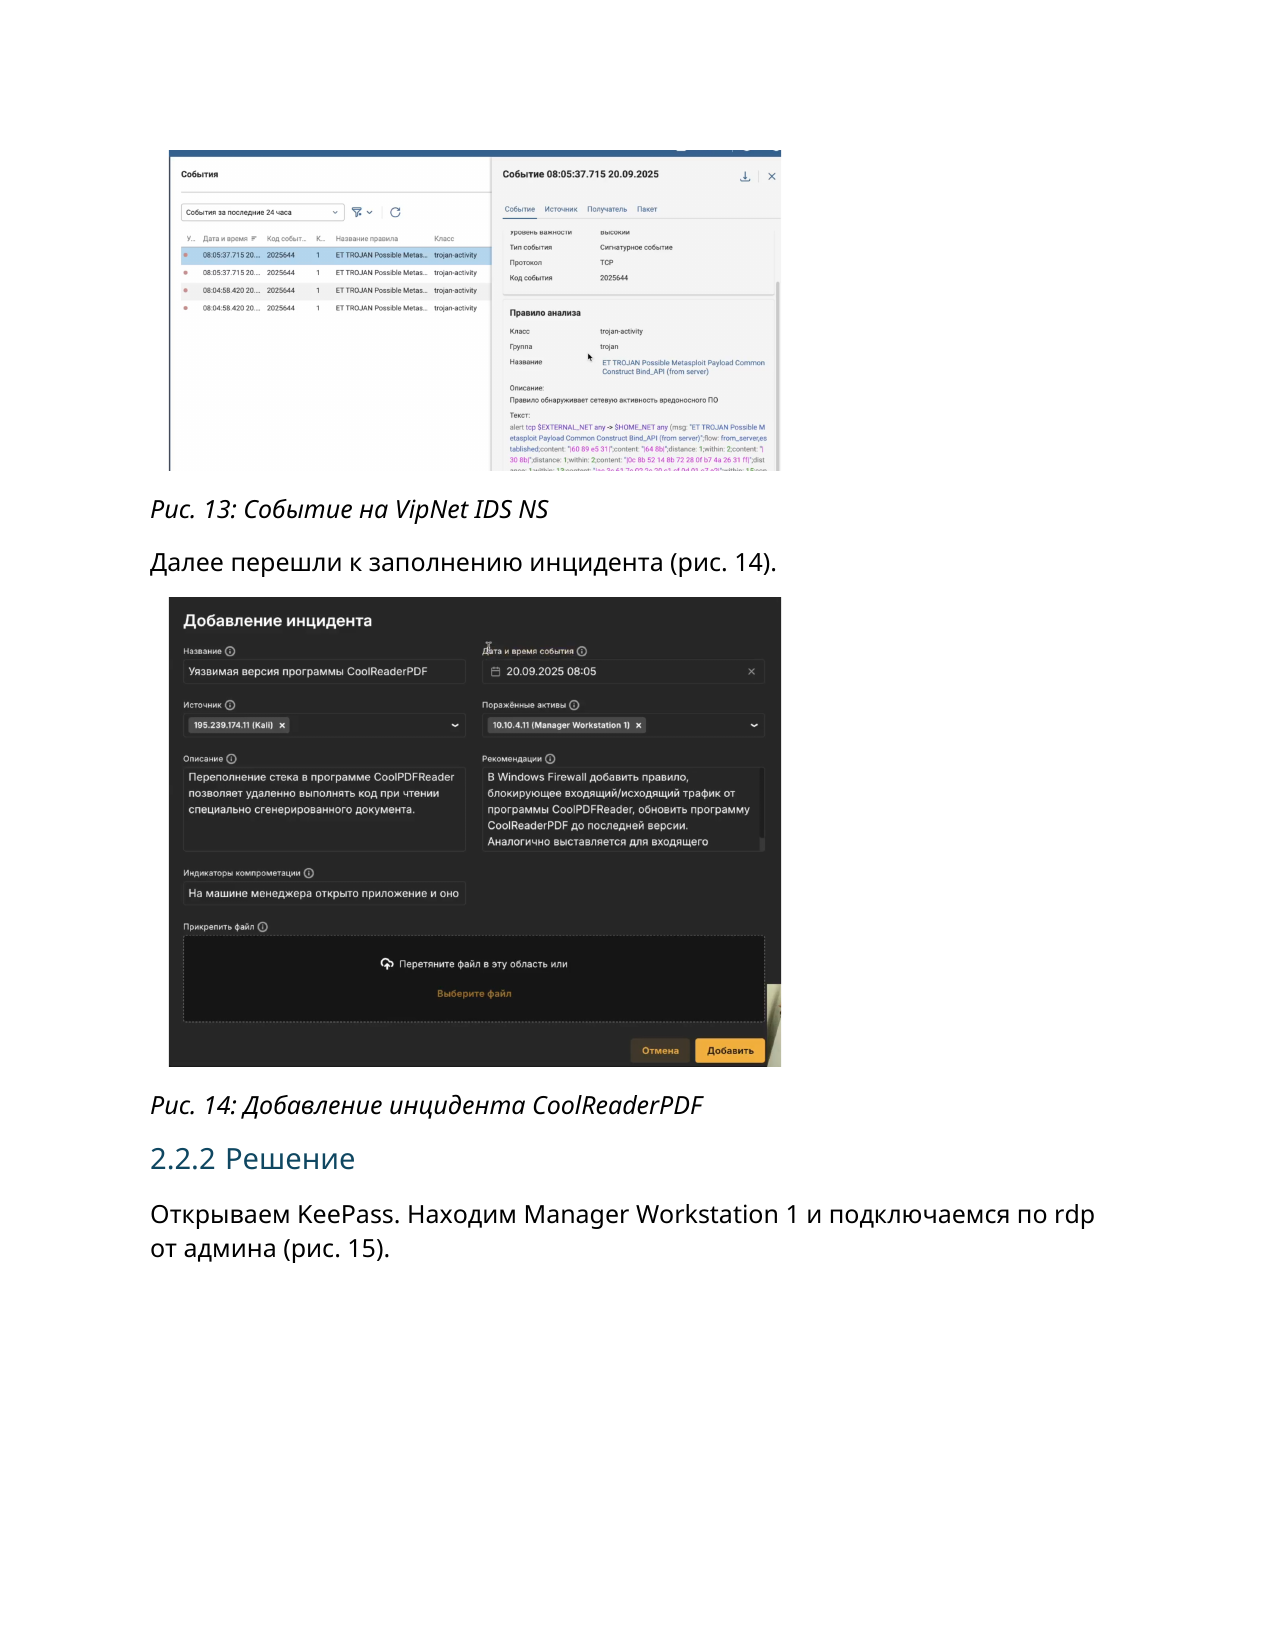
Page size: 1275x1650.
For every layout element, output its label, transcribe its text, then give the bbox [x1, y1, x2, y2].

picture [168, 150, 782, 471]
subtitle 2.2.2 Решение [150, 1139, 1125, 1178]
text Рис. 14: Добавление инцидента CoolReaderPDF [150, 1088, 1125, 1122]
text Далее перешли к заполнению инцидента (рис. 14). [150, 545, 1125, 579]
picture [168, 597, 782, 1067]
text Открываем KeePass. Находим Manager Workstation 1 и подключаемся по rdp от админа (рис. 15). [150, 1197, 1125, 1265]
text Рис. 13: Событие на VipNet IDS NS [150, 492, 1125, 526]
